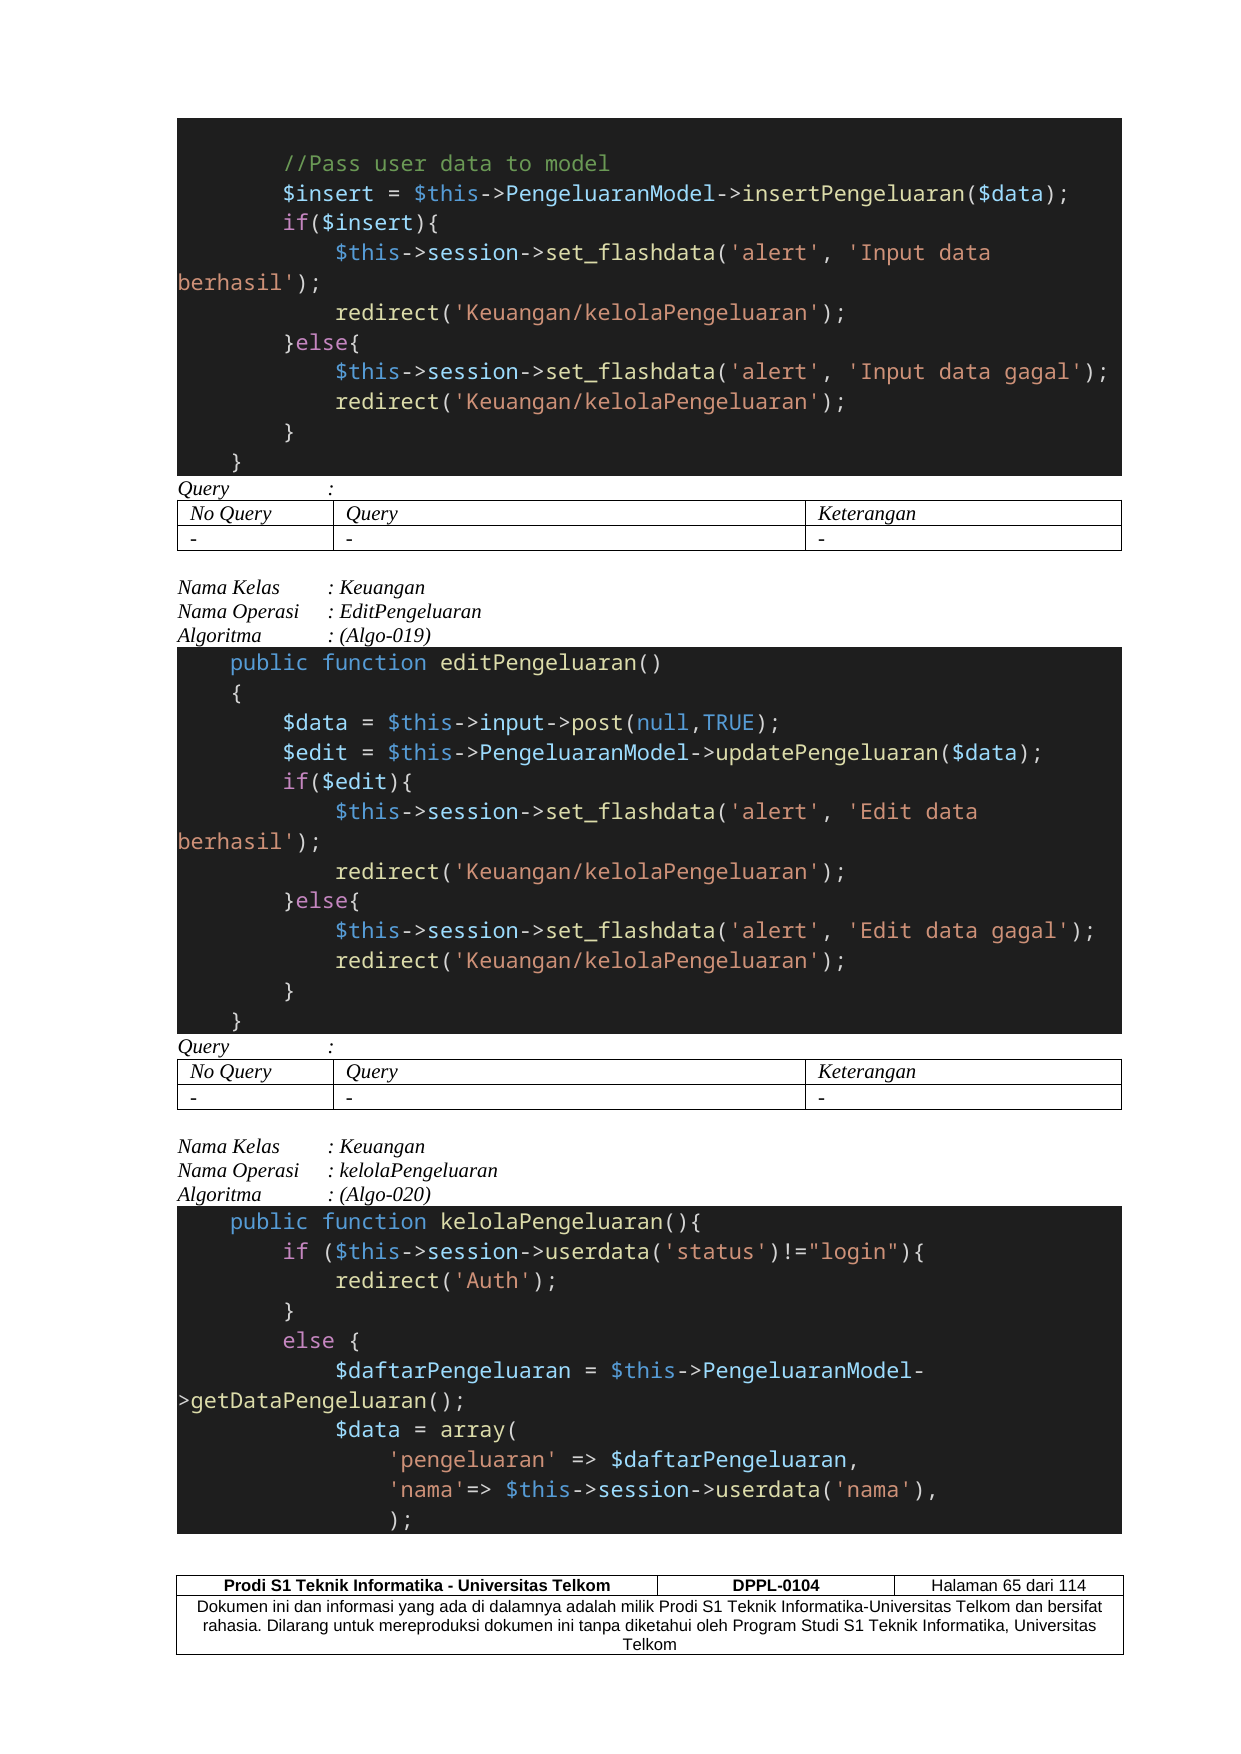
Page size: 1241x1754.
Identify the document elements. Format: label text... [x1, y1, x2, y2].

text 'pengeluaran' => $daftarPengeluaran, [177, 1444, 1122, 1474]
table_header Query [334, 1060, 805, 1083]
text redirect('Auth'); [177, 1266, 1122, 1295]
text $data = array( [177, 1414, 1122, 1444]
text if($insert){ [177, 207, 1122, 237]
text }else{ [177, 327, 1122, 356]
table_cell - [178, 1085, 333, 1109]
text $edit = $this->PengeluaranModel->updatePengeluaran($data); [177, 736, 1122, 766]
text } [177, 446, 1122, 476]
table_cell - [806, 1085, 1121, 1109]
table_header Query [334, 501, 805, 525]
text redirect('Keuangan/kelolaPengeluaran'); [177, 386, 1122, 416]
text else { [177, 1325, 1122, 1355]
text public function kelolaPengeluaran(){ [177, 1206, 1122, 1236]
text $data = $this->input->post(null,TRUE); [177, 707, 1122, 736]
table_header No Query [178, 501, 333, 525]
table_cell - [334, 1085, 805, 1109]
text { [177, 677, 1122, 707]
text } [177, 975, 1122, 1004]
text Algoritma : (Algo-019) [177, 623, 1122, 647]
text 'nama'=> $this->session->userdata('nama'), [177, 1474, 1122, 1504]
table_cell - [178, 526, 333, 550]
text $this->session->set_flashdata('alert', 'Input data gagal'); [177, 356, 1122, 386]
text if ($this->session->userdata('status')!="login"){ [177, 1236, 1122, 1266]
text redirect('Keuangan/kelolaPengeluaran'); [177, 945, 1122, 975]
text } [177, 416, 1122, 446]
text } [177, 1004, 1122, 1034]
table_header Keterangan [806, 1060, 1121, 1083]
text Query : [177, 476, 1122, 499]
text //Pass user data to model [177, 148, 1122, 178]
table_header Keterangan [806, 501, 1121, 525]
text }else{ [177, 885, 1122, 915]
text Nama Kelas : Keuangan [177, 1134, 1122, 1158]
text public function editPengeluaran() [177, 647, 1122, 677]
text redirect('Keuangan/kelolaPengeluaran'); [177, 856, 1122, 885]
text Nama Kelas : Keuangan [177, 575, 1122, 599]
text Nama Operasi : kelolaPengeluaran [177, 1158, 1122, 1182]
text } [177, 1295, 1122, 1325]
text redirect('Keuangan/kelolaPengeluaran'); [177, 297, 1122, 327]
text $this->session->set_flashdata('alert', 'Edit data berhasil'); [177, 796, 1122, 856]
table_cell - [334, 526, 805, 550]
text $insert = $this->PengeluaranModel->insertPengeluaran($data); [177, 178, 1122, 207]
text Query : [177, 1034, 1122, 1058]
text Algoritma : (Algo-020) [177, 1182, 1122, 1206]
text if($edit){ [177, 766, 1122, 796]
text $this->session->set_flashdata('alert', 'Edit data gagal'); [177, 915, 1122, 945]
table_cell - [806, 526, 1121, 550]
text $this->session->set_flashdata('alert', 'Input data berhasil'); [177, 237, 1122, 297]
text Nama Operasi : EditPengeluaran [177, 599, 1122, 623]
text $daftarPengeluaran = $this->PengeluaranModel->getDataPengeluaran(); [177, 1355, 1122, 1414]
table_header No Query [178, 1060, 333, 1083]
text ); [177, 1504, 1122, 1534]
